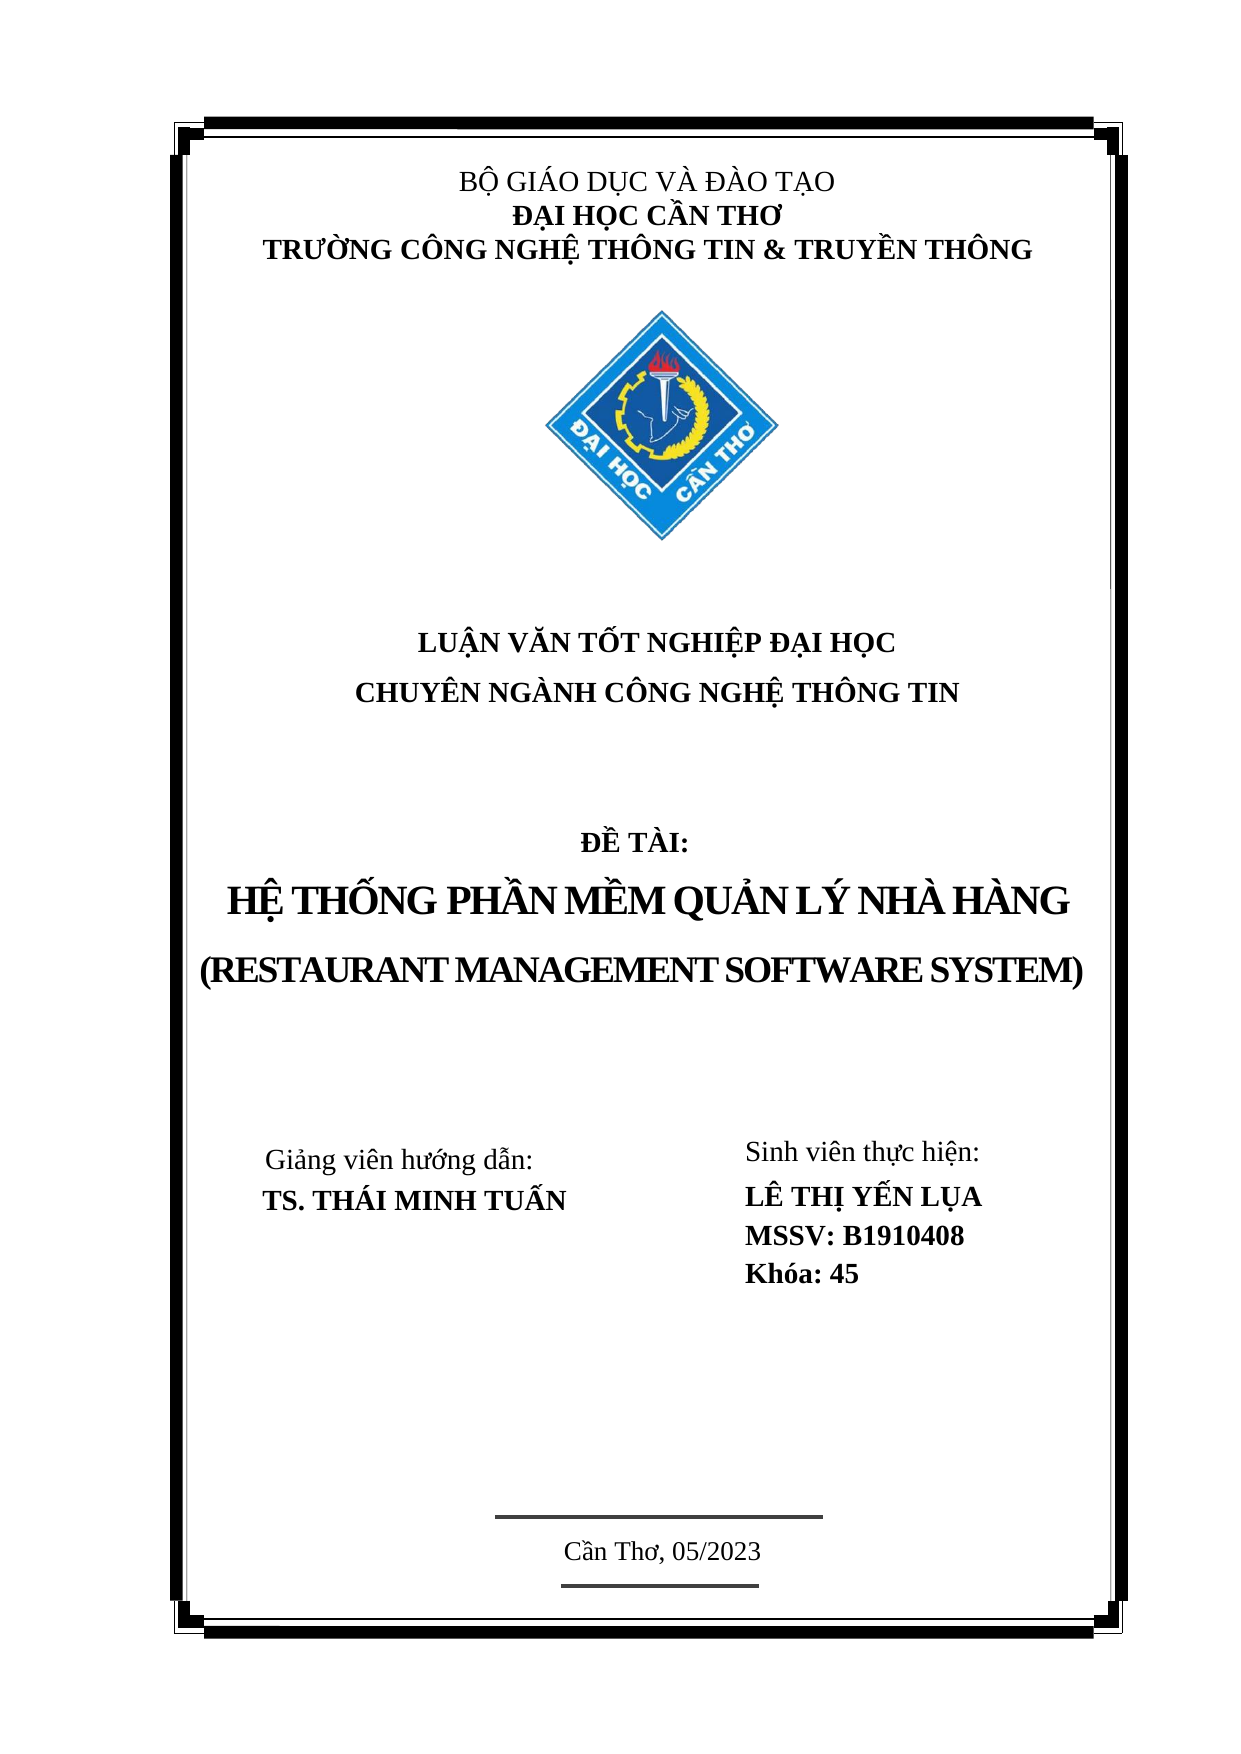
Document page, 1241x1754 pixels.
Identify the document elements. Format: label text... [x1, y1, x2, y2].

text CHUYÊN NGÀNH CÔNG NGHỆ THÔNG TIN [192, 675, 1107, 709]
text Sinh viên thực hiện: [745, 1134, 1122, 1168]
text (RESTAURANT MANAGEMENT SOFTWARE SYSTEM) [177, 948, 1107, 991]
text Giảng viên hướng dẫn: [265, 1142, 537, 1176]
text Khóa: 45 [745, 1256, 1122, 1290]
text TS. THÁI MINH TUẤN [262, 1183, 591, 1217]
text LUẬN VĂN TỐT NGHIỆP ĐẠI HỌC [192, 625, 1107, 659]
picture [544, 309, 779, 541]
text ĐỀ TÀI: [282, 825, 988, 859]
text HỆ THỐNG PHẦN MỀM QUẢN LÝ NHÀ HÀNG [177, 876, 1122, 924]
text LÊ THỊ YẾN LỤA MSSV: B1910408 [745, 1179, 1005, 1251]
